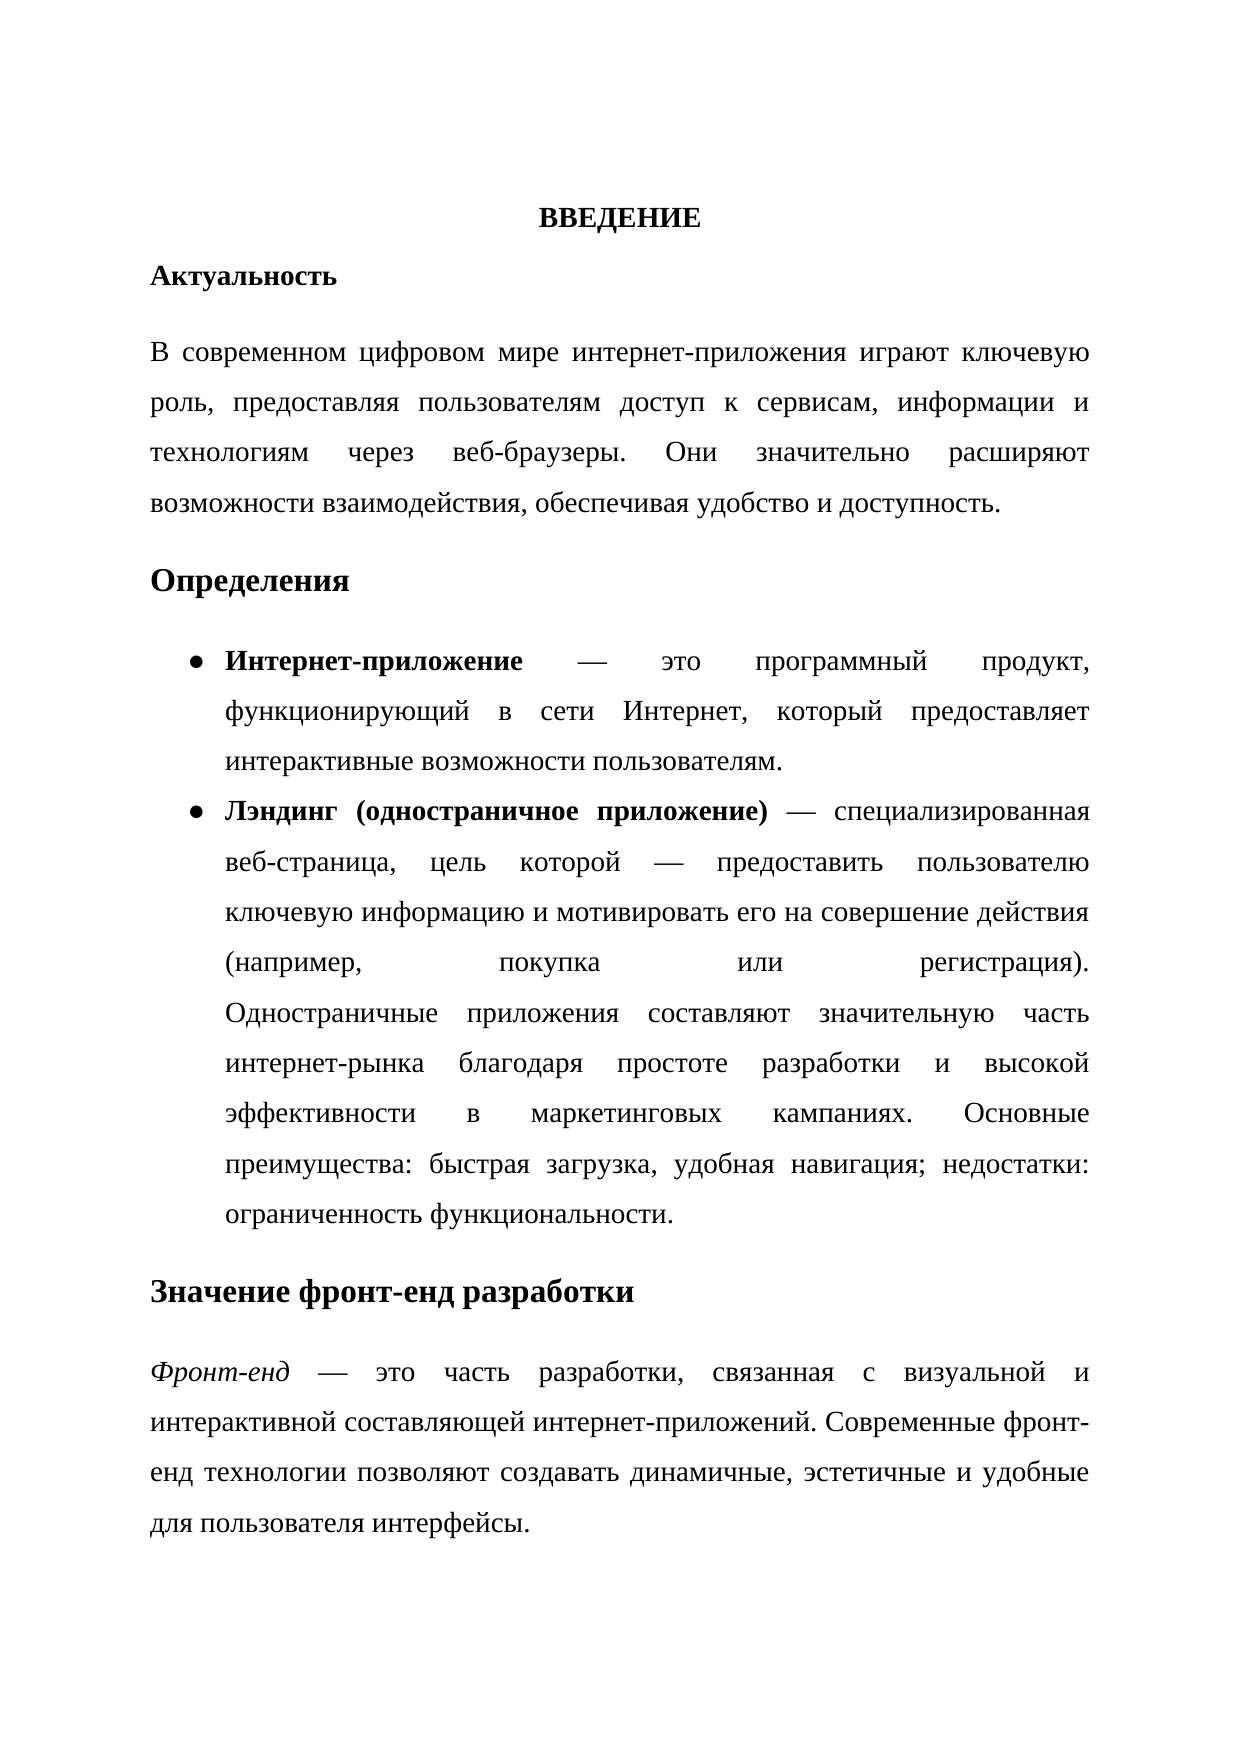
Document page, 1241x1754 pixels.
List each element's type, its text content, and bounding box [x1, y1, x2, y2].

list Лэндинг (одностраничное приложение) — специализированная веб-страница, цель которой — предоставить пользователю ключевую информацию и мотивировать его на совершение действия (например, покупка или регистрация). Одностраничные приложения составляют значительную часть интернет-рынка благодаря простоте разработки и высокой эффективности в маркетинговых кампаниях. Основные преимущества: быстрая загрузка, удобная навигация; недостатки: ограниченность функциональности. [187, 793, 1090, 1229]
text ВВЕДЕНИЕ [150, 200, 1090, 233]
text В современном цифровом мире интернет-приложения играют ключевую роль, предоставляя пользователям доступ к сервисам, информации и технологиям через веб-браузеры. Они значительно расширяют возможности взаимодействия, обеспечивая удобство и доступность. [150, 334, 1090, 518]
text Определения [150, 560, 1090, 598]
text Значение фронт-енд разработки [150, 1271, 1090, 1310]
text Актуальность [150, 258, 1090, 292]
list Интернет-приложение — это программный продукт, функционирующий в сети Интернет, который предоставляет интерактивные возможности пользователям. [187, 643, 1090, 777]
text Фронт-енд — это часть разработки, связанная с визуальной и интерактивной составляющей интернет-приложений. Современные фронт-енд технологии позволяют создавать динамичные, эстетичные и удобные для пользователя интерфейсы. [150, 1354, 1090, 1538]
